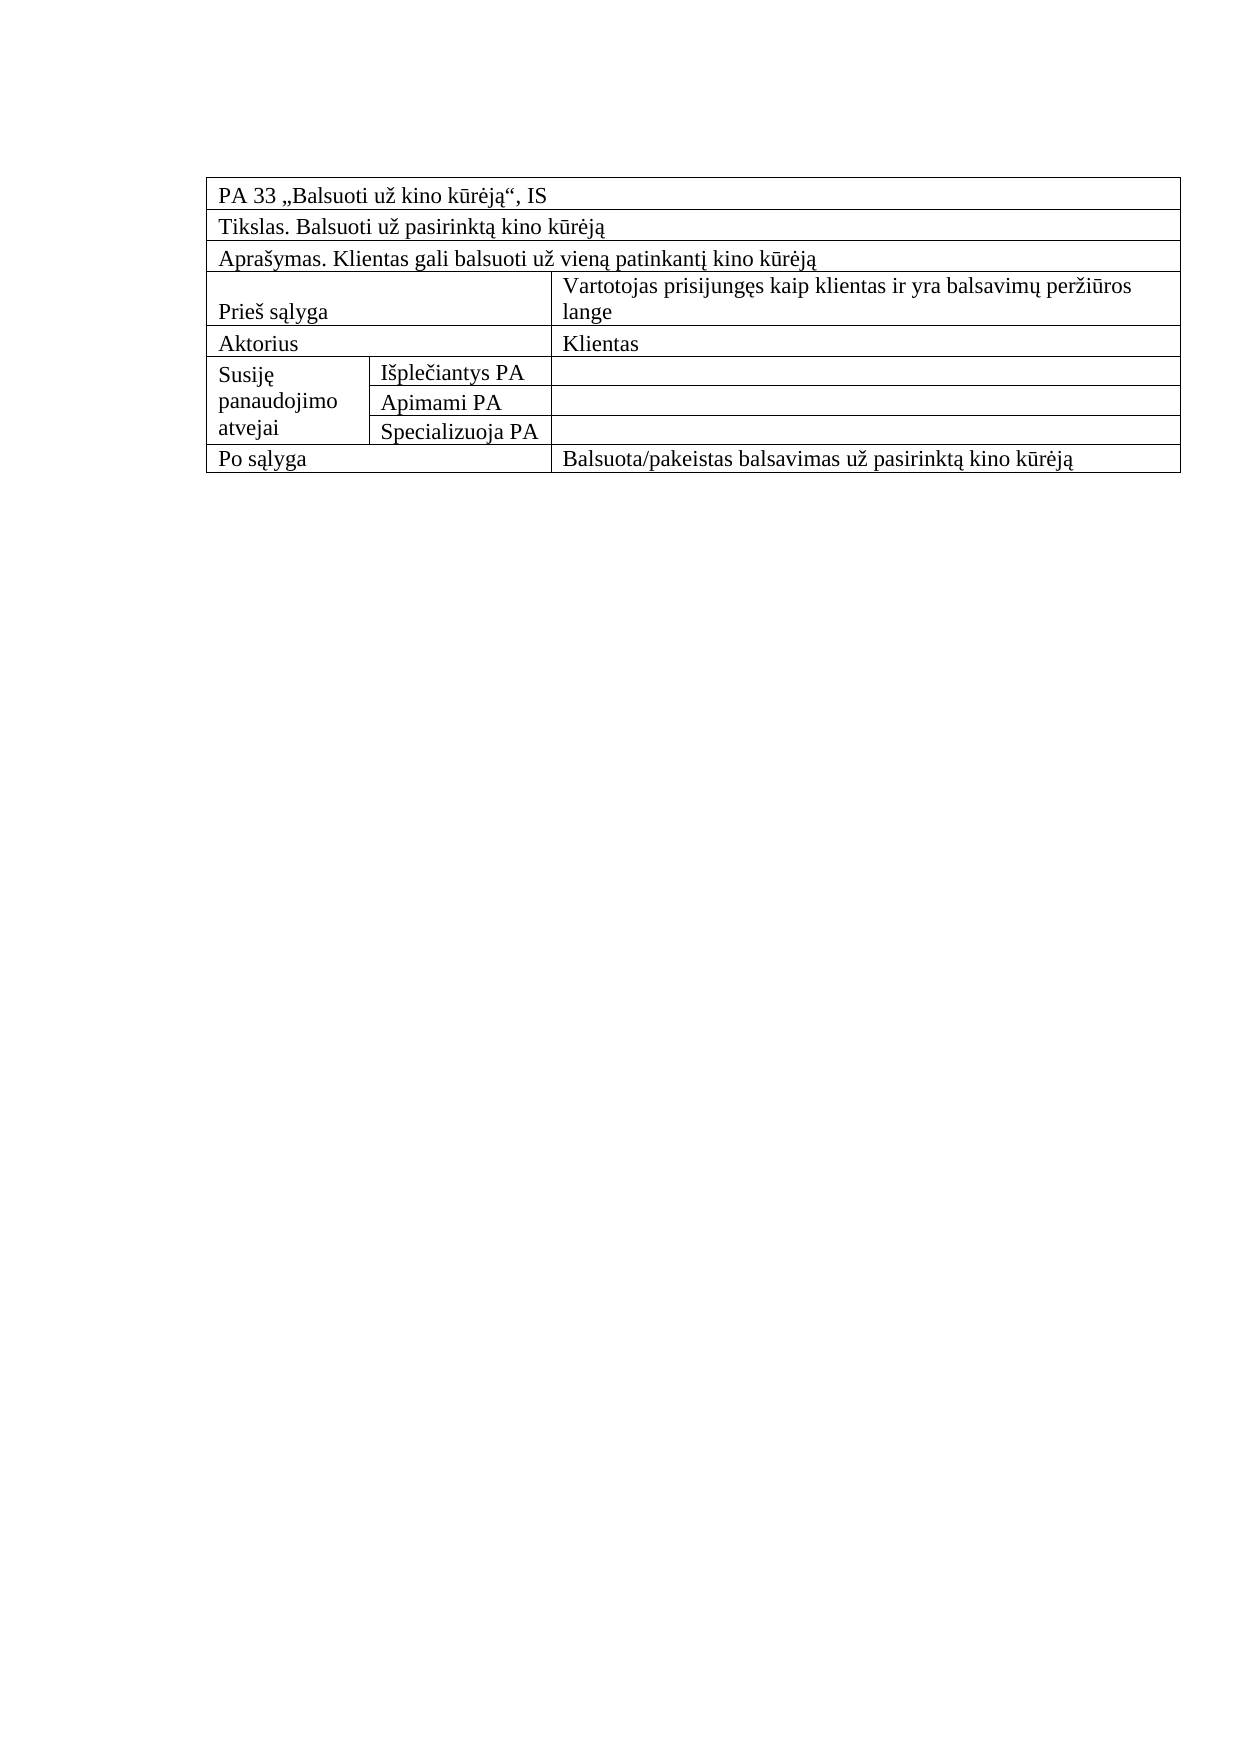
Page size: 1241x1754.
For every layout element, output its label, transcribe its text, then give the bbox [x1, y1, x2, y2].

table_cell Išplečiantys PA [370, 357, 551, 385]
table_cell Klientas [552, 326, 1180, 356]
table_cell Vartotojas prisijungęs kaip klientas ir yra balsavimų peržiūros lange [552, 272, 1180, 325]
table_cell [552, 416, 1180, 444]
table_cell [552, 386, 1180, 415]
table_cell Specializuoja PA [370, 416, 551, 444]
table_cell Balsuota/pakeistas balsavimas už pasirinktą kino kūrėją [552, 445, 1180, 472]
table_cell Susiję panaudojimo atvejai [207, 357, 369, 444]
table_cell Aktorius [207, 326, 551, 356]
table_header PA 33 „Balsuoti už kino kūrėją“, IS [207, 178, 1180, 208]
table_cell Prieš sąlyga [207, 272, 551, 325]
table_cell Po sąlyga [207, 445, 551, 472]
table_cell Tikslas. Balsuoti už pasirinktą kino kūrėją [207, 210, 1180, 240]
table_cell Apimami PA [370, 386, 551, 415]
table_cell [552, 357, 1180, 385]
table_cell Aprašymas. Klientas gali balsuoti už vieną patinkantį kino kūrėją [207, 241, 1180, 271]
